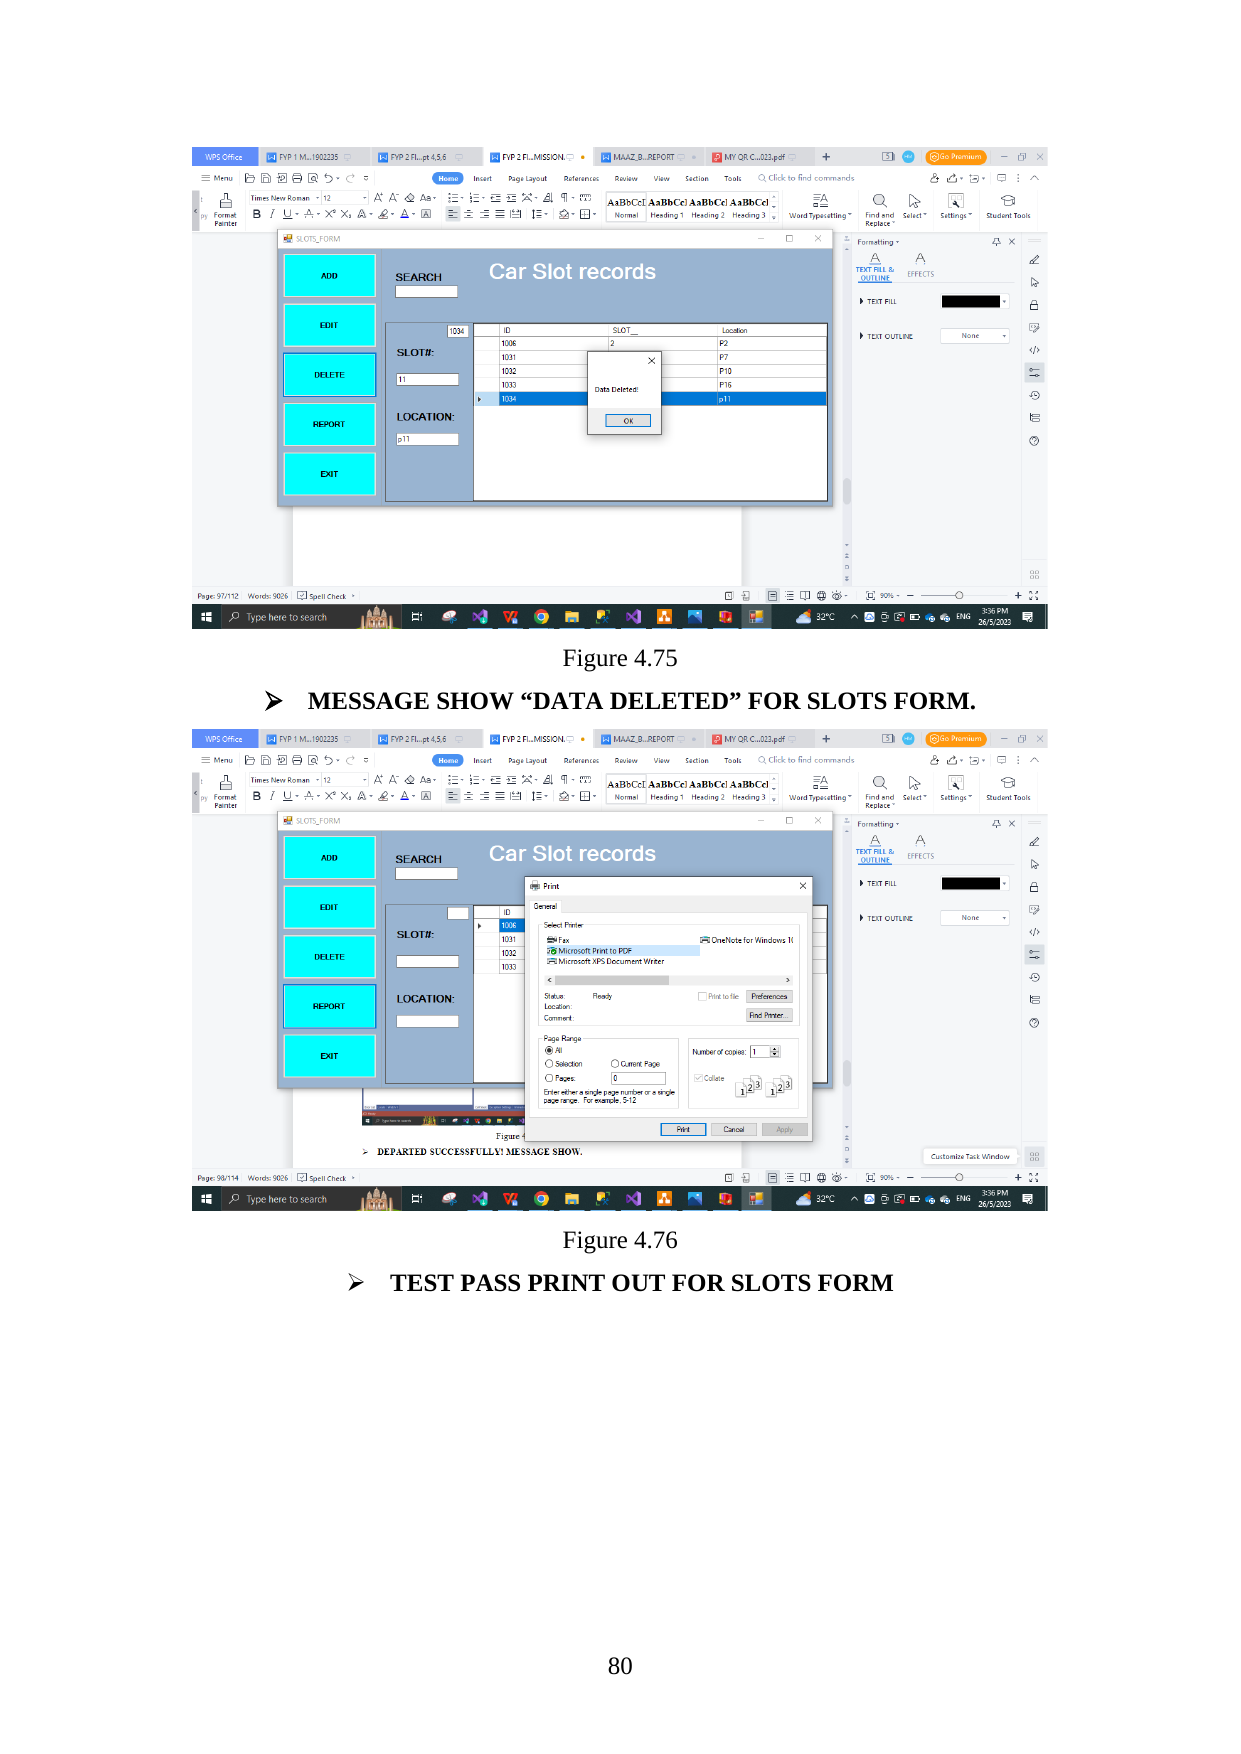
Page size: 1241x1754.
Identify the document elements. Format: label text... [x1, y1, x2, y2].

list TEST PASS PRINT OUT FOR SLOTS FORM [192, 1268, 1048, 1297]
list Figure 4.75 [192, 643, 1048, 672]
picture [192, 147, 1048, 629]
list MESSAGE SHOW “DATA DELETED” FOR SLOTS FORM. [192, 686, 1048, 715]
picture [192, 729, 1048, 1211]
list Figure 4.76 [192, 1225, 1048, 1254]
